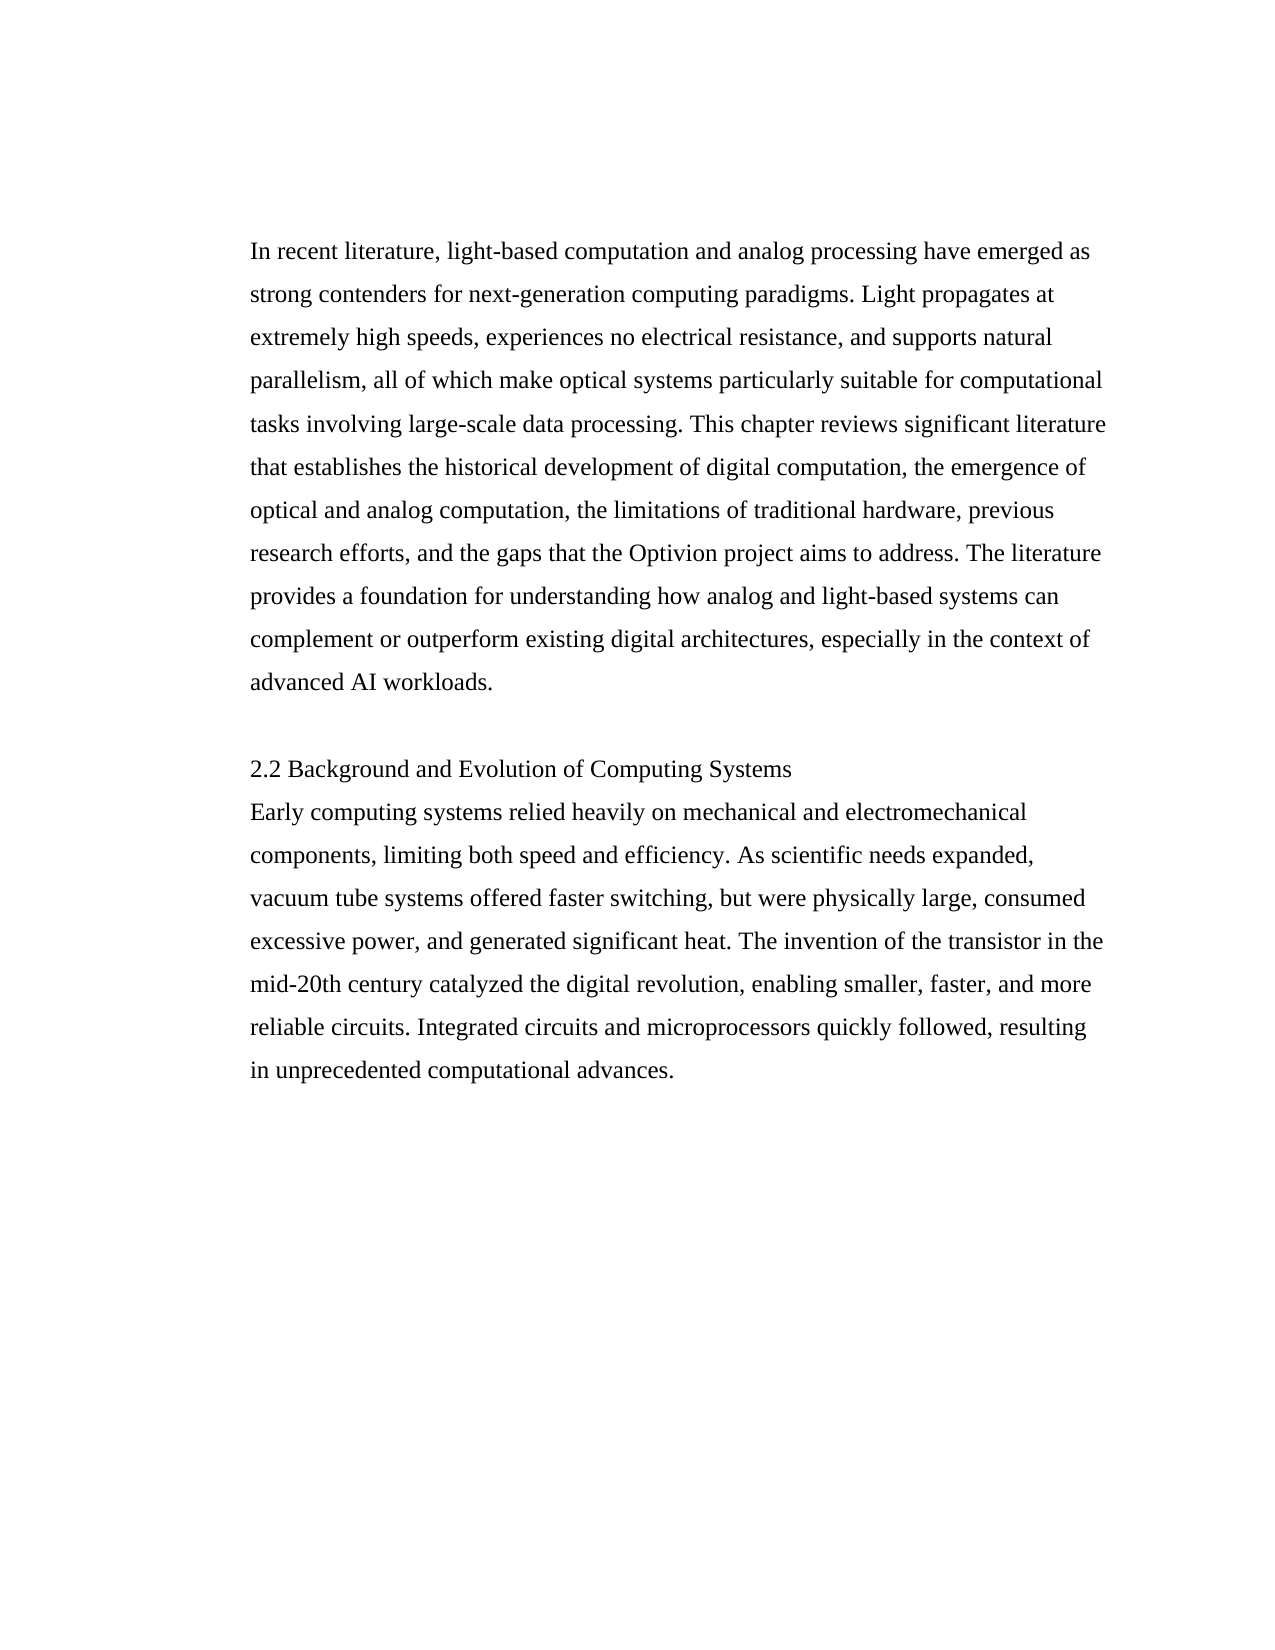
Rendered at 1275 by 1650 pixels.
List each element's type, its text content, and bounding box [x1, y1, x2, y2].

text 2.2 Background and Evolution of Computing Systems [250, 754, 1112, 782]
text In recent literature, light-based computation and analog processing have emerged as strong contenders for next-generation computing paradigms. Light propagates at extremely high speeds, experiences no electrical resistance, and supports natural parallelism, all of which make optical systems particularly suitable for computational tasks involving large-scale data processing. This chapter reviews significant literature that establishes the historical development of digital computation, the emergence of optical and analog computation, the limitations of traditional hardware, previous research efforts, and the gaps that the Optivion project aims to address. The literature provides a foundation for understanding how analog and light-based systems can complement or outperform existing digital architectures, especially in the context of advanced AI workloads. [250, 236, 1112, 696]
text Early computing systems relied heavily on mechanical and electromechanical components, limiting both speed and efficiency. As scientific needs expanded, vacuum tube systems offered faster switching, but were physically large, consumed excessive power, and generated significant heat. The invention of the transistor in the mid-20th century catalyzed the digital revolution, enabling smaller, faster, and more reliable circuits. Integrated circuits and microprocessors quickly followed, resulting in unprecedented computational advances. [250, 797, 1112, 1084]
